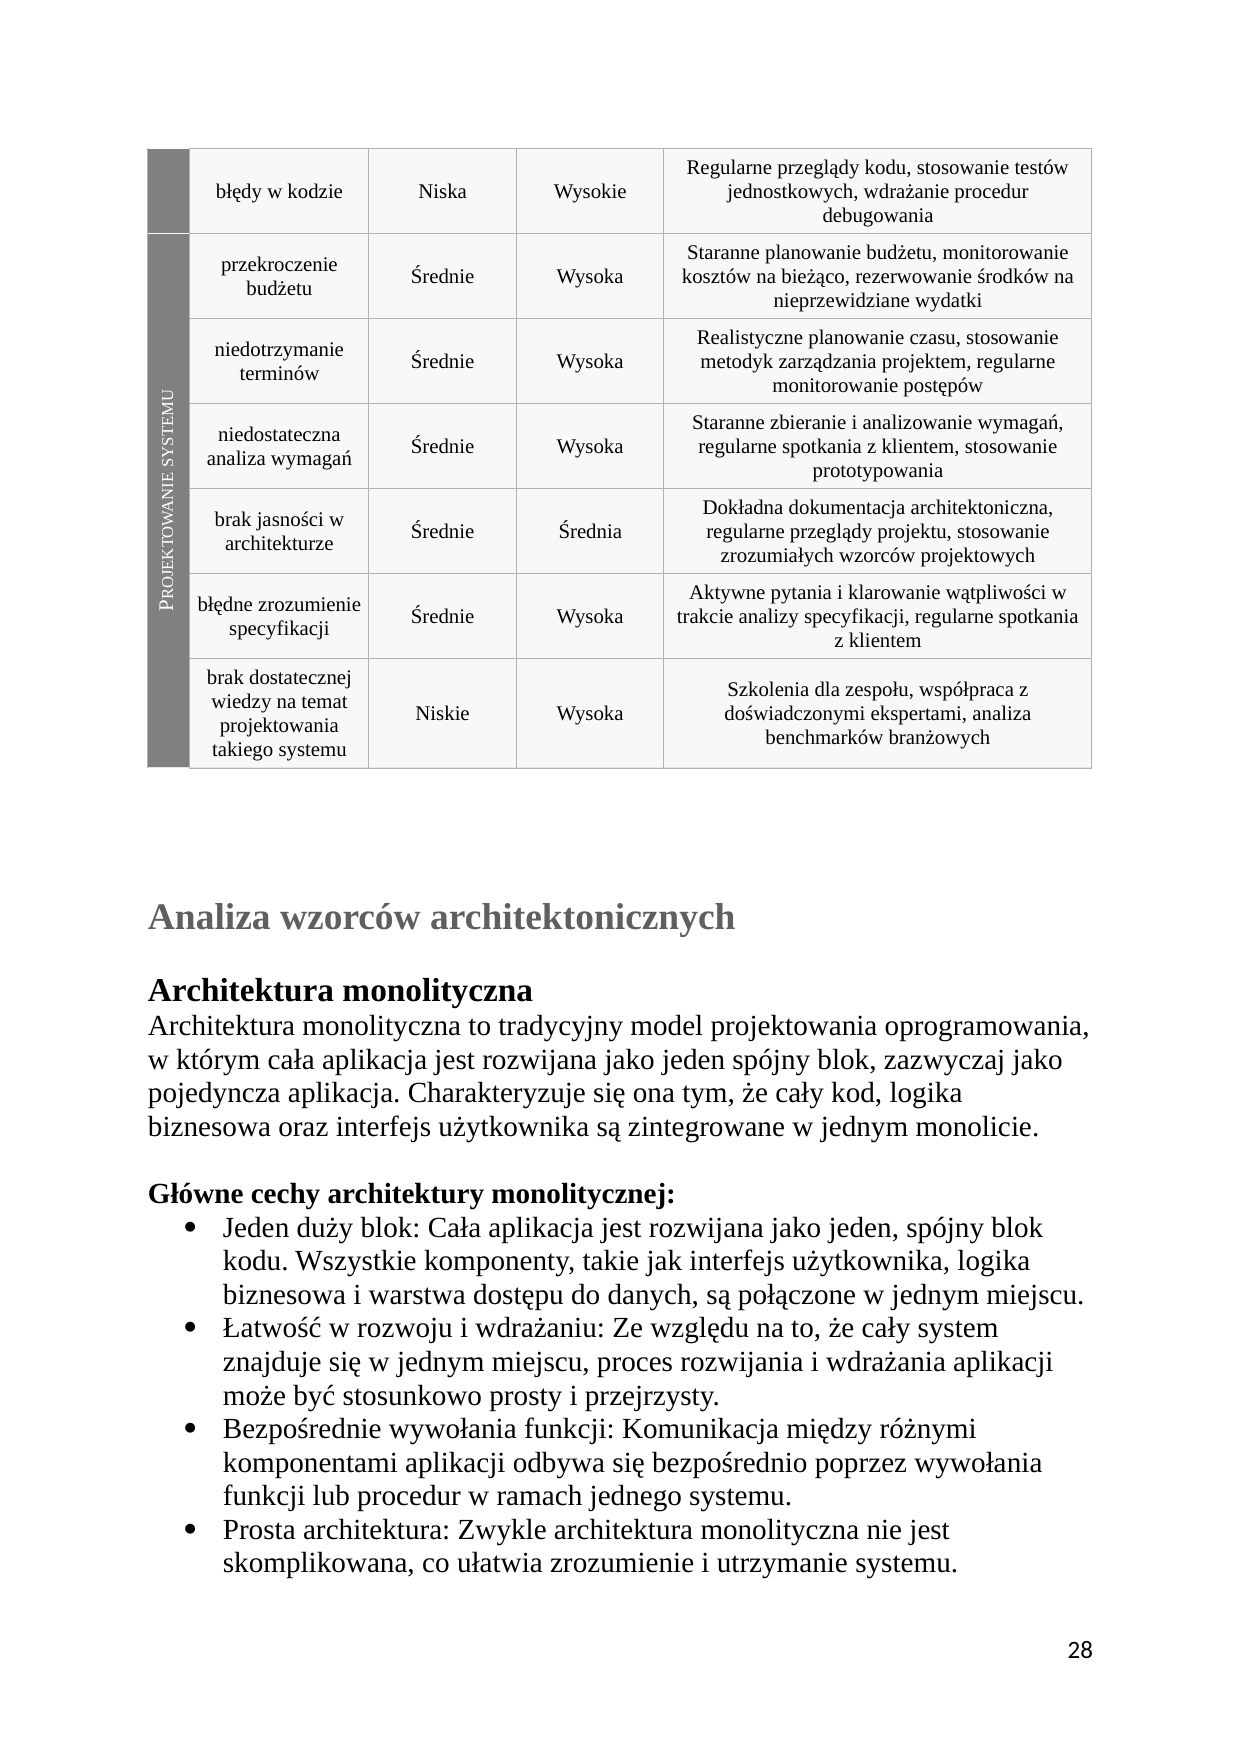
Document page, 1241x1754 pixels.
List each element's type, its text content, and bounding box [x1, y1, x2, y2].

table_cell Niska [369, 149, 516, 233]
text Architektura monolityczna to tradycyjny model projektowania oprogramowania, w którym cała aplikacja jest rozwijana jako jeden spójny blok, zazwyczaj jako pojedyncza aplikacja. Charakteryzuje się ona tym, że cały kod, logika biznesowa oraz interfejs użytkownika są zintegrowane w jednym monolicie. [148, 1008, 1093, 1143]
list Łatwość w rozwoju i wdrażaniu: Ze względu na to, że cały system znajduje się w jednym miejscu, proces rozwijania i wdrażania aplikacji może być stosunkowo prosty i przejrzysty. [185, 1310, 1093, 1411]
table_cell Szkolenia dla zespołu, współpraca z doświadczonymi ekspertami, analiza benchmarków branżowych [664, 659, 1091, 767]
table_cell Wysokie [517, 149, 663, 233]
table_cell Średnie [369, 319, 516, 403]
table_cell brak jasności w architekturze [190, 489, 368, 573]
table_cell niedostateczna analiza wymagań [190, 404, 368, 488]
table_cell Aktywne pytania i klarowanie wątpliwości w trakcie analizy specyfikacji, regularne spotkania z klientem [664, 574, 1091, 658]
table_cell Wysoka [517, 404, 663, 488]
list Jeden duży blok: Cała aplikacja jest rozwijana jako jeden, spójny blok kodu. Wszystkie komponenty, takie jak interfejs użytkownika, logika biznesowa i warstwa dostępu do danych, są połączone w jednym miejscu. [185, 1210, 1093, 1310]
subtitle Architektura monolityczna [148, 970, 1093, 1008]
list Bezpośrednie wywołania funkcji: Komunikacja między różnymi komponentami aplikacji odbywa się bezpośrednio poprzez wywołania funkcji lub procedur w ramach jednego systemu. [185, 1411, 1093, 1512]
table_cell Staranne zbieranie i analizowanie wymagań, regularne spotkania z klientem, stosowanie prototypowania [664, 404, 1091, 488]
subtitle Analiza wzorców architektonicznych [148, 894, 1093, 937]
table_cell Wysoka [517, 659, 663, 767]
table_cell Średnie [369, 574, 516, 658]
text Główne cechy architektury monolitycznej: [148, 1176, 1093, 1210]
table_cell Dokładna dokumentacja architektoniczna, regularne przeglądy projektu, stosowanie zrozumiałych wzorców projektowych [664, 489, 1091, 573]
table_cell błędne zrozumienie specyfikacji [190, 574, 368, 658]
table_cell Staranne planowanie budżetu, monitorowanie kosztów na bieżąco, rezerwowanie środków na nieprzewidziane wydatki [664, 234, 1091, 318]
table_cell Średnie [369, 234, 516, 318]
table_cell niedotrzymanie terminów [190, 319, 368, 403]
table_cell brak dostatecznej wiedzy na temat projektowania takiego systemu [190, 659, 368, 767]
table_cell Wysoka [517, 234, 663, 318]
table_cell Średnie [369, 489, 516, 573]
table_cell Regularne przeglądy kodu, stosowanie testów jednostkowych, wdrażanie procedur debugowania [664, 149, 1091, 233]
table_cell Średnie [369, 404, 516, 488]
table_cell Realistyczne planowanie czasu, stosowanie metodyk zarządzania projektem, regularne monitorowanie postępów [664, 319, 1091, 403]
table_cell przekroczenie budżetu [190, 234, 368, 318]
table_cell Średnia [517, 489, 663, 573]
table_cell Niskie [369, 659, 516, 767]
table_cell Wysoka [517, 574, 663, 658]
table_cell Projektowanie systemu [148, 234, 189, 767]
table_cell błędy w kodzie [190, 149, 368, 233]
list Prosta architektura: Zwykle architektura monolityczna nie jest skomplikowana, co ułatwia zrozumienie i utrzymanie systemu. [185, 1512, 1093, 1579]
table_cell Wysoka [517, 319, 663, 403]
